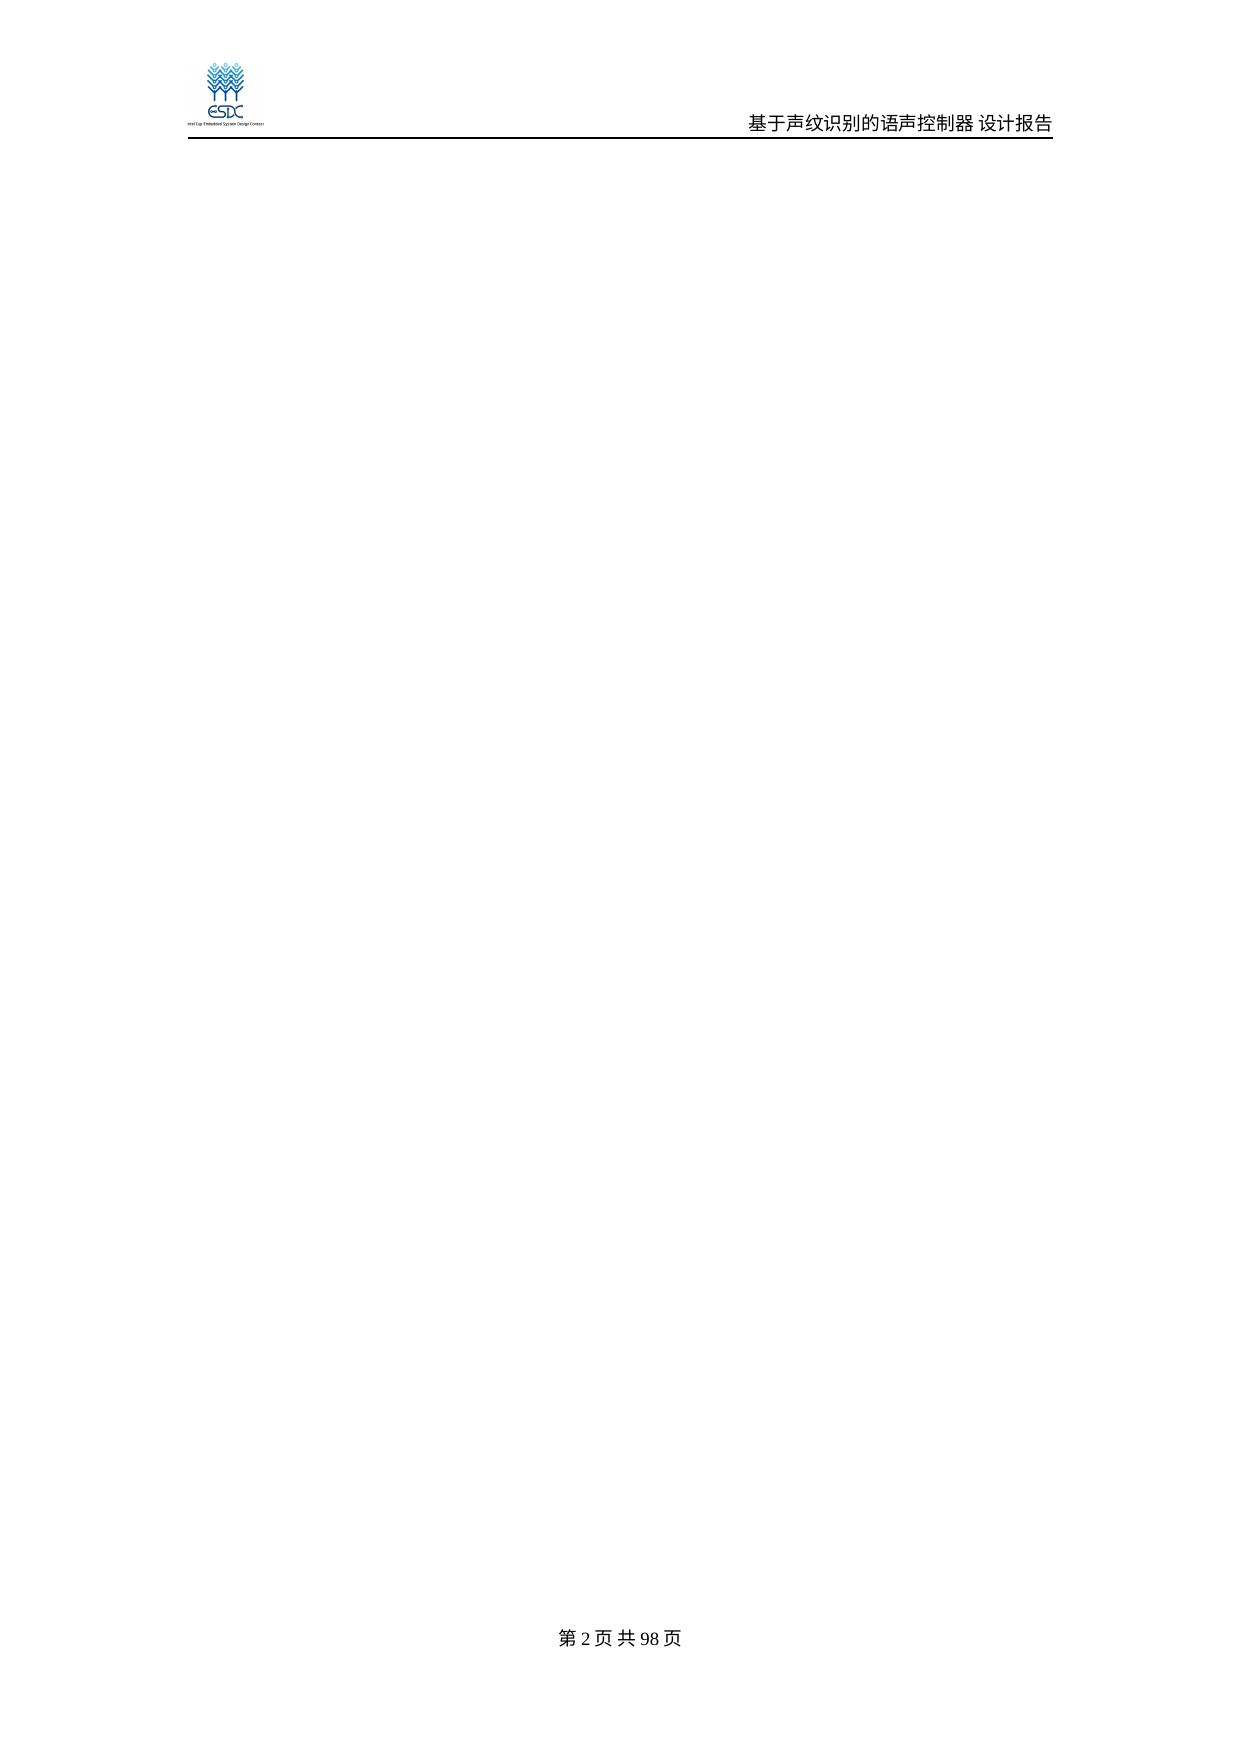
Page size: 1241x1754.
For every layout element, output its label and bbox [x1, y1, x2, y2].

picture [187, 63, 264, 126]
